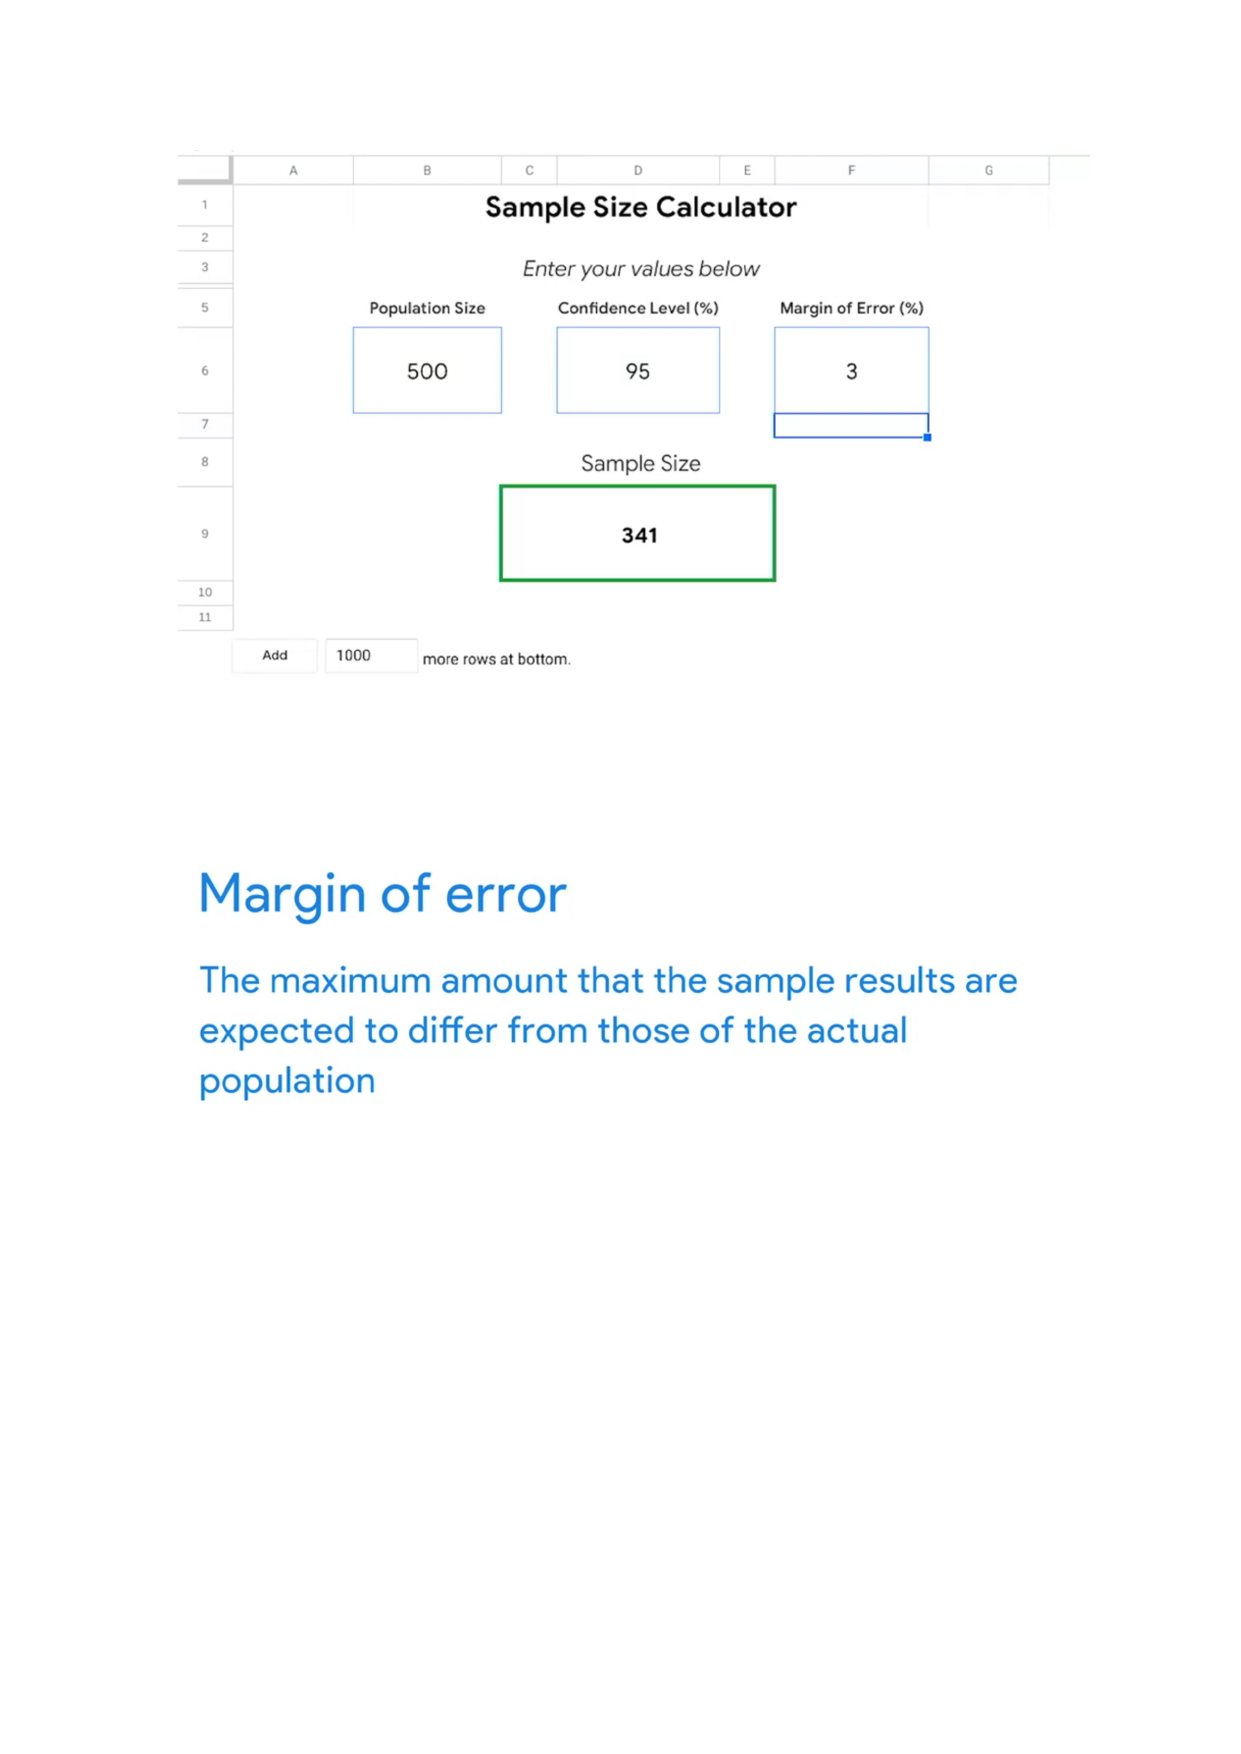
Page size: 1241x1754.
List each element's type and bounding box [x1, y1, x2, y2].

picture [150, 713, 1091, 1243]
picture [150, 150, 1091, 680]
